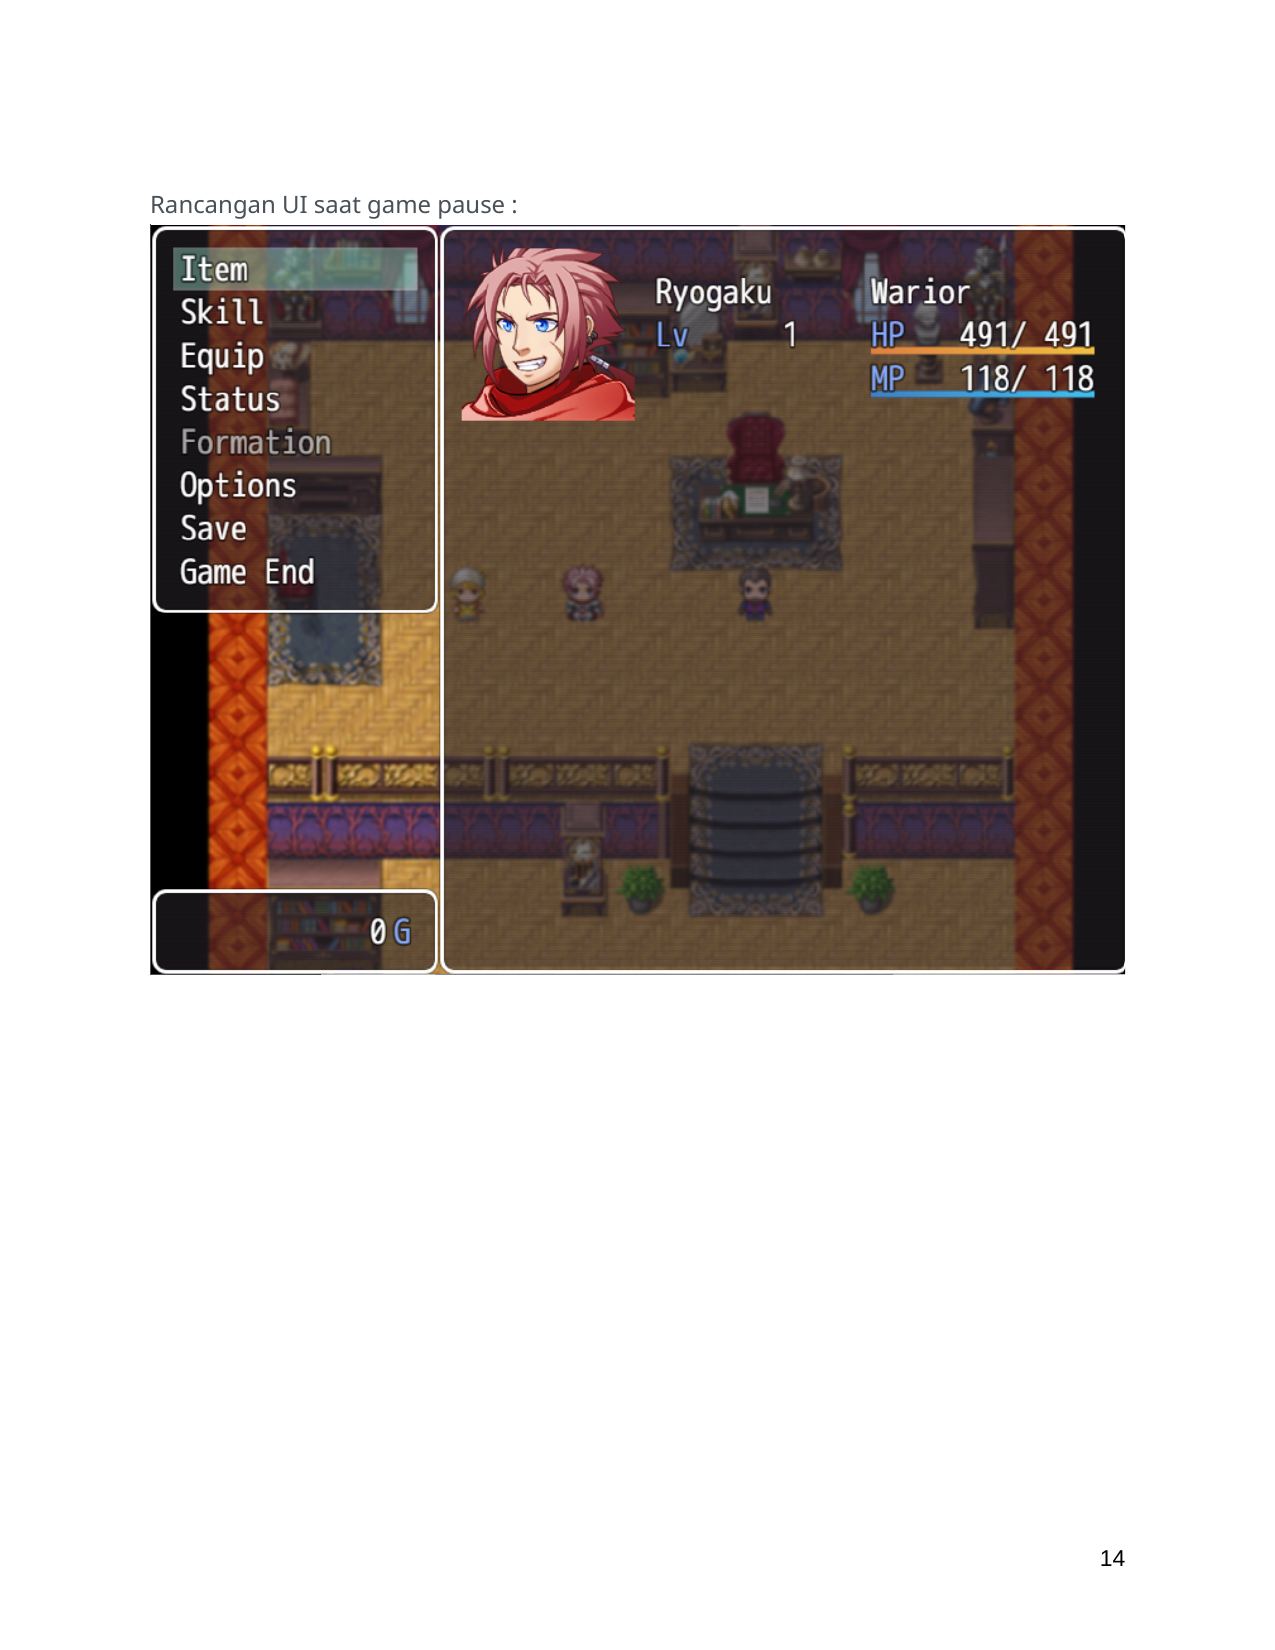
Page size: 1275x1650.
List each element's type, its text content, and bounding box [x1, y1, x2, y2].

text Rancangan UI saat game pause : [150, 187, 1125, 220]
picture [150, 224, 1125, 975]
